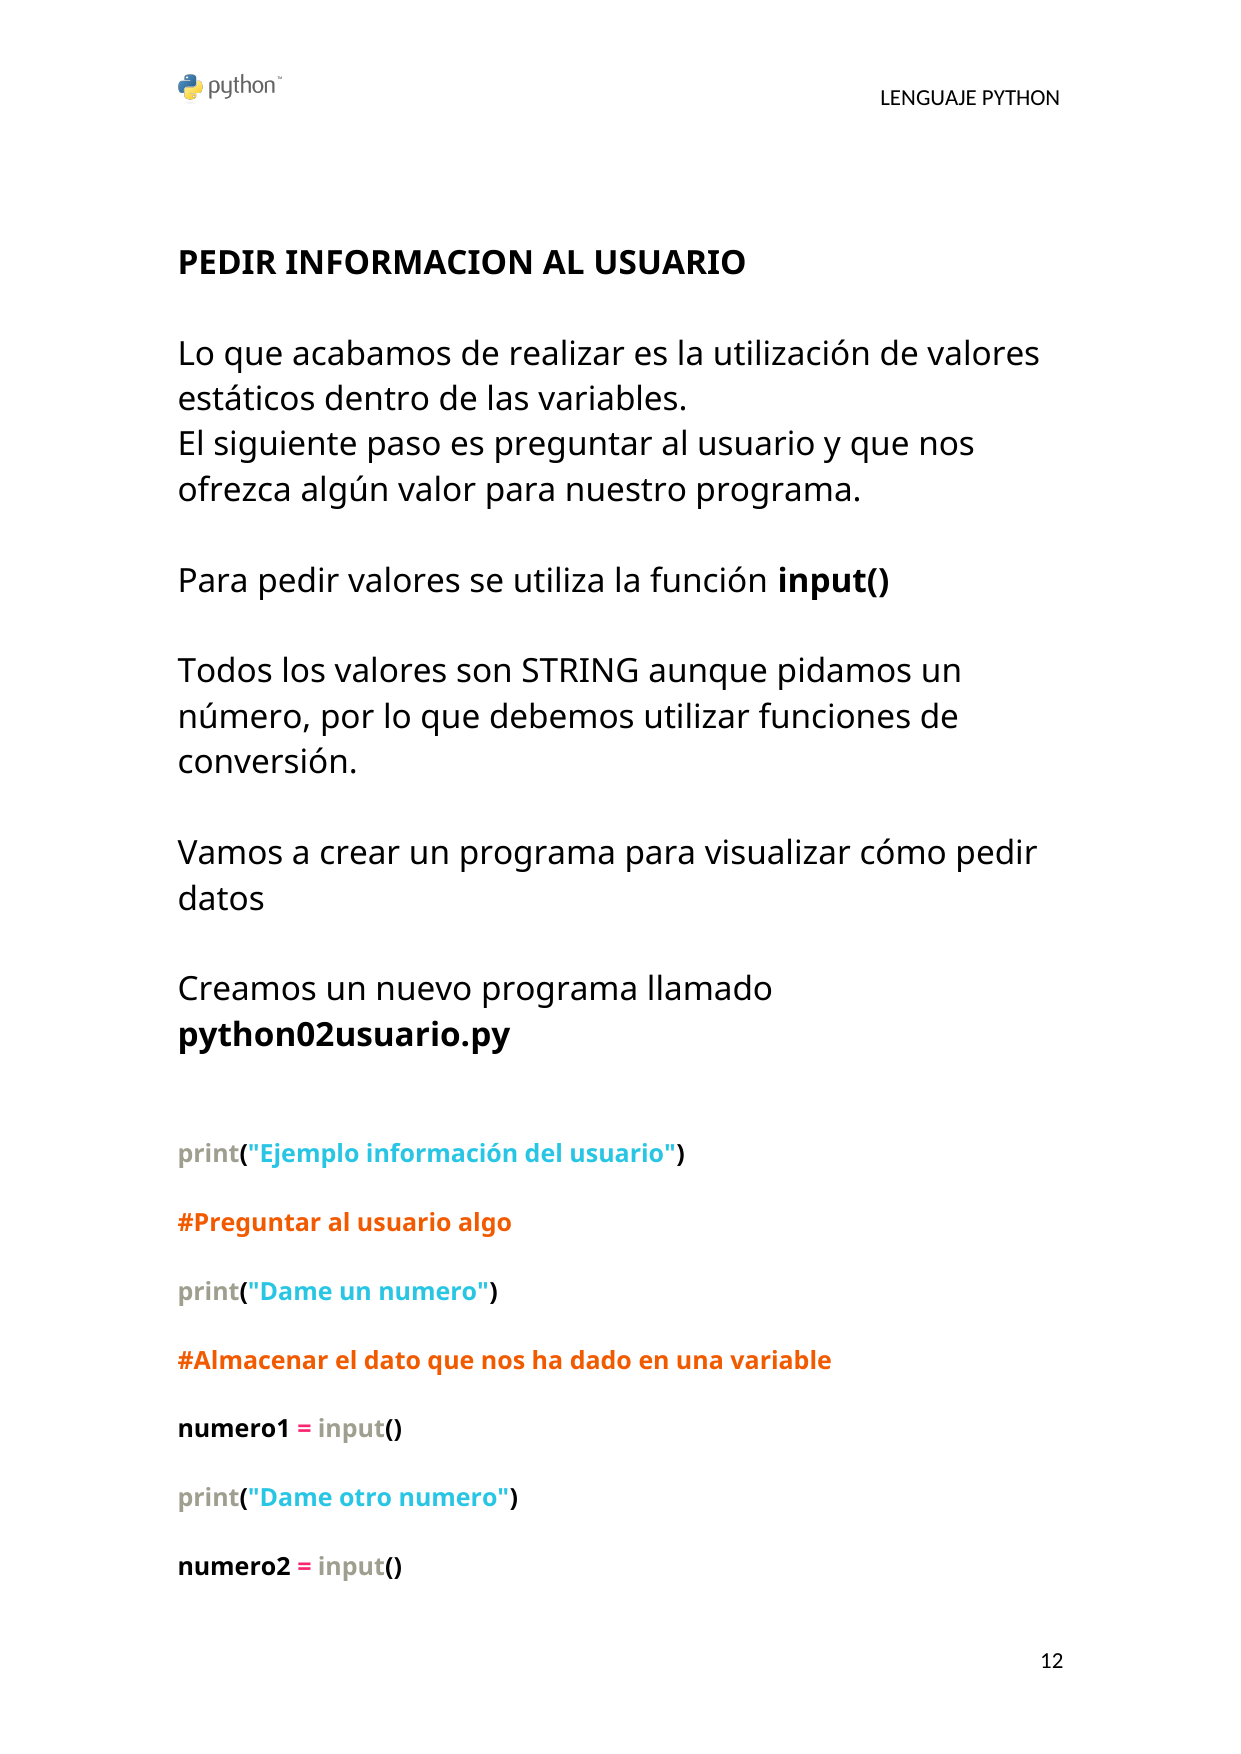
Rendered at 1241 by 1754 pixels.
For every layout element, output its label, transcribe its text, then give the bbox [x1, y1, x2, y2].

text print("Dame otro numero") [177, 1445, 1063, 1514]
text Lo que acabamos de realizar es la utilización de valores estáticos dentro de las variables. [177, 329, 1063, 420]
text PEDIR INFORMACION AL USUARIO [177, 238, 1063, 284]
text Vamos a crear un programa para visualizar cómo pedir datos [177, 829, 1063, 920]
picture [177, 73, 283, 105]
text print("Ejemplo información del usuario") [177, 1101, 1063, 1170]
text Todos los valores son STRING aunque pidamos un número, por lo que debemos utilizar funciones de conversión. [177, 647, 1063, 783]
text numero1 = input() [177, 1376, 1063, 1445]
text #Almacenar el dato que nos ha dado en una variable [177, 1308, 1063, 1376]
text Para pedir valores se utiliza la función input() [177, 556, 1063, 602]
text El siguiente paso es preguntar al usuario y que nos ofrezca algún valor para nuestro programa. [177, 420, 1063, 511]
text #Preguntar al usuario algo [177, 1170, 1063, 1239]
text numero2 = input() [177, 1514, 1063, 1583]
text Creamos un nuevo programa llamado python02usuario.py [177, 965, 1063, 1056]
text print("Dame un numero") [177, 1239, 1063, 1308]
